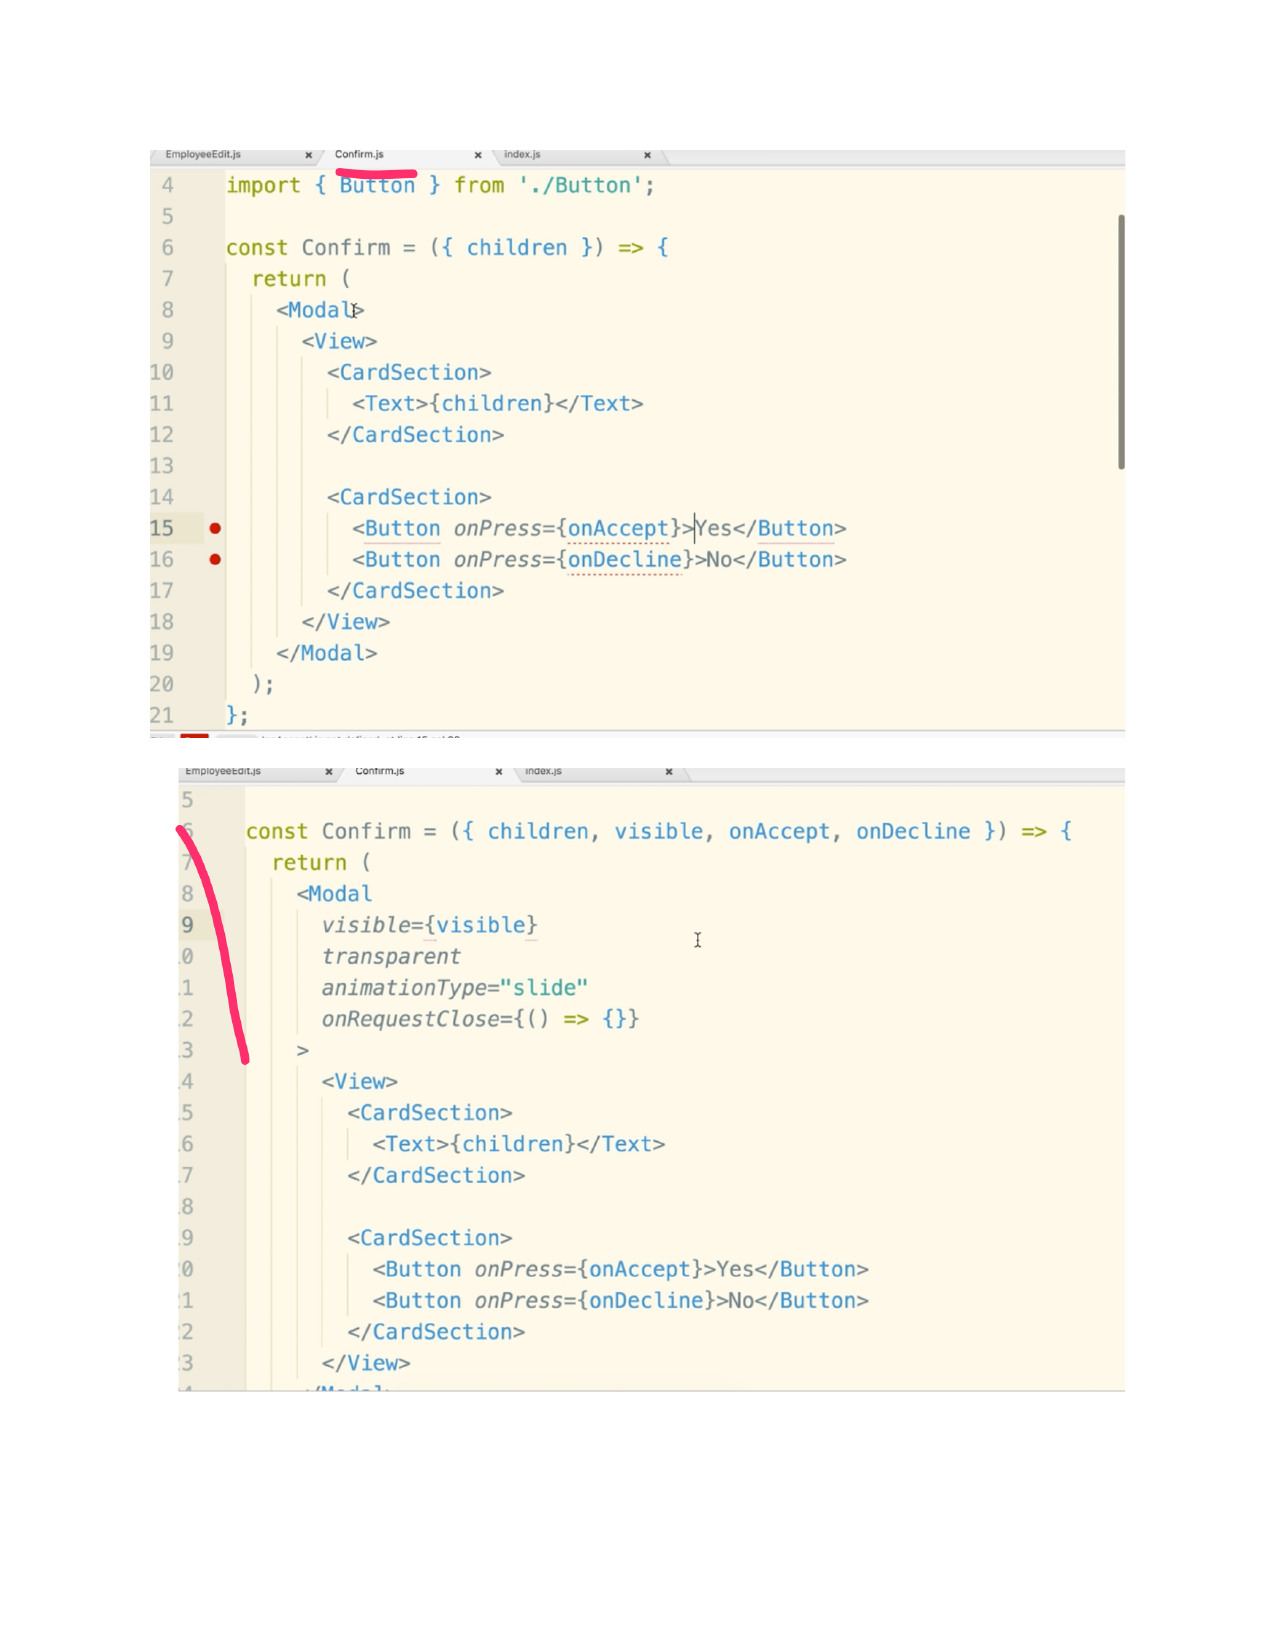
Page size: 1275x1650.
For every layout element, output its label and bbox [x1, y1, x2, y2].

picture [150, 150, 1125, 738]
picture [150, 768, 1125, 1392]
